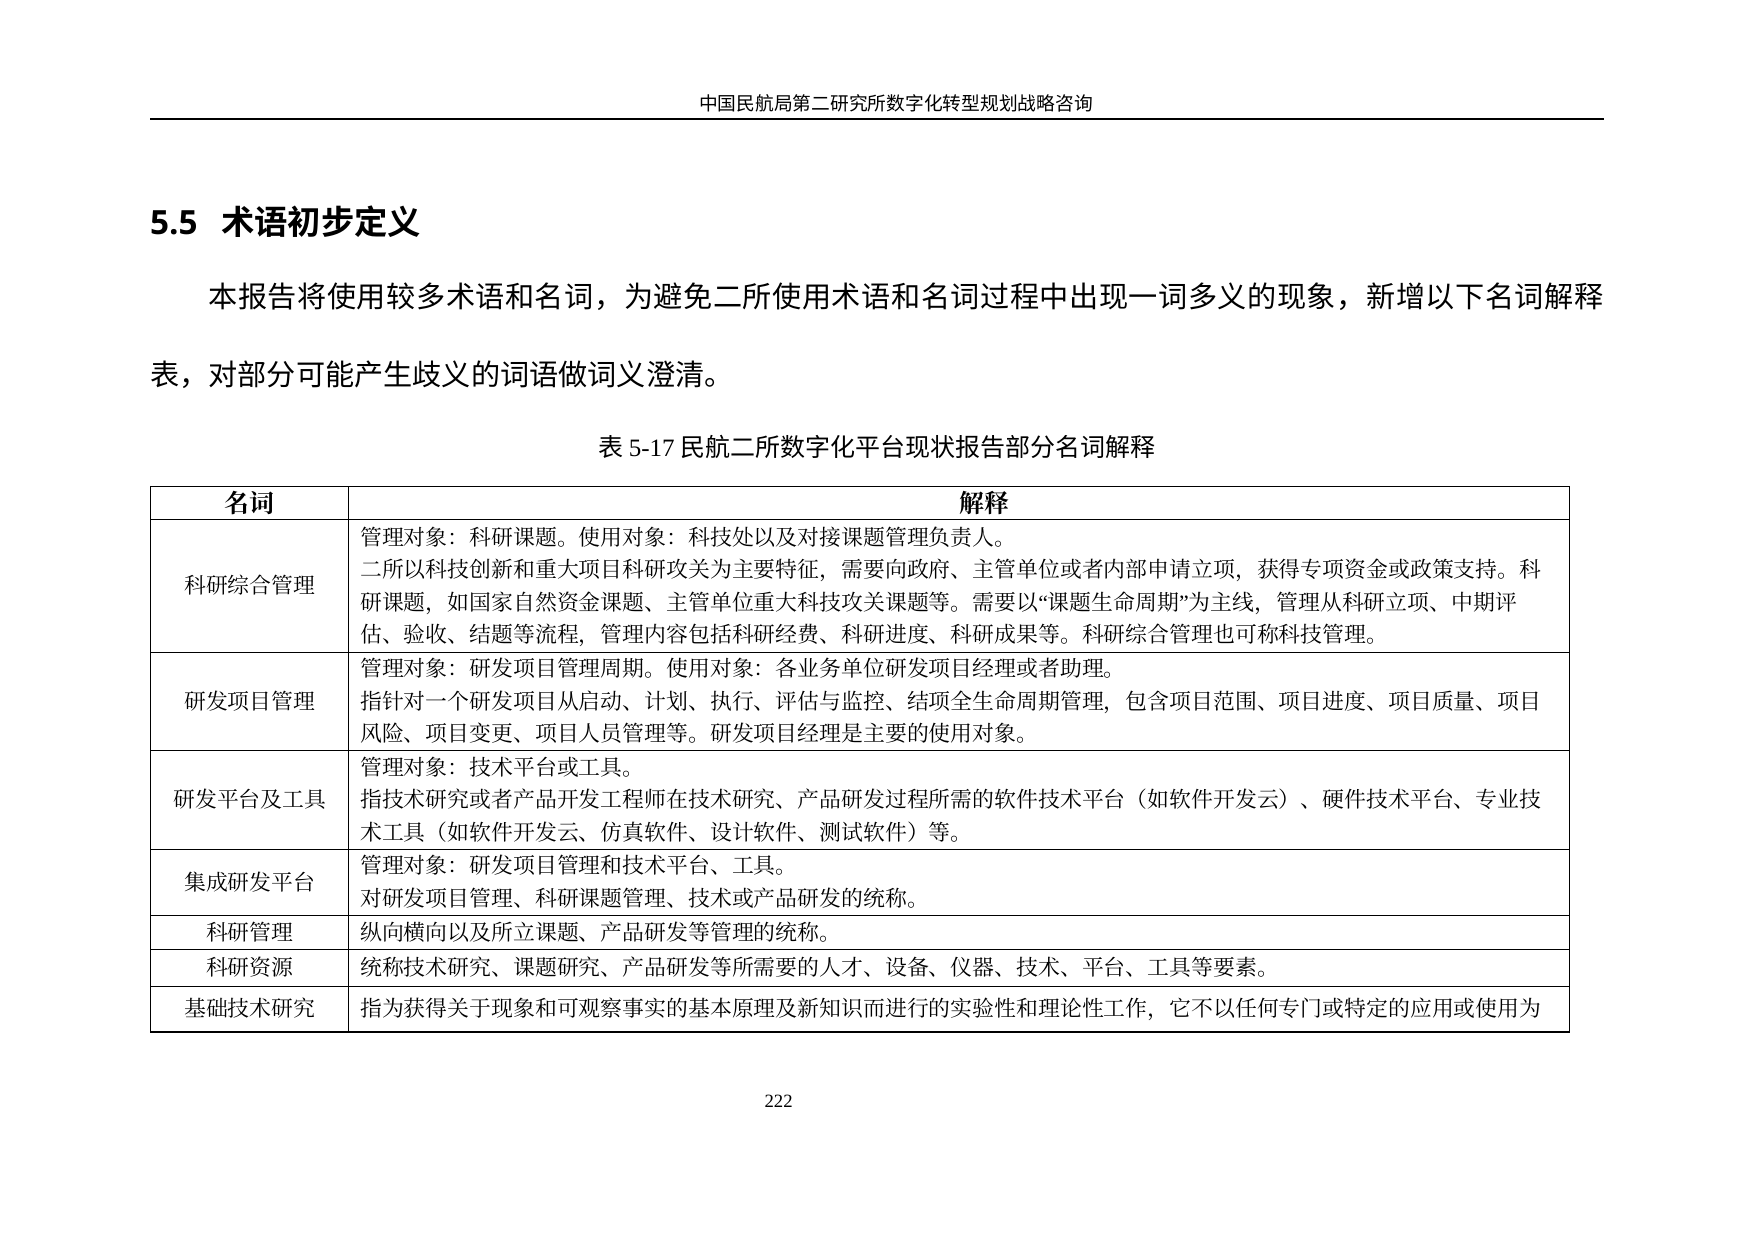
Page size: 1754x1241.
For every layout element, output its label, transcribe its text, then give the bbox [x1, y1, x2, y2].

table_cell 集成研发平台 [151, 850, 348, 915]
table_cell 科研综合管理 [151, 520, 348, 652]
table_header 名词 [151, 487, 348, 519]
table_header 解释 [349, 487, 1569, 519]
table_cell 科研资源 [151, 950, 348, 986]
table_cell 纵向横向以及所立课题、产品研发等管理的统称。 [349, 916, 1569, 948]
table_cell 管理对象：技术平台或工具。 指技术研究或者产品开发工程师在技术研究、产品研发过程所需的软件技术平台（如软件开发云）、硬件技术平台、专业技术工具（如软件开发云、仿真软件、设计软件、测试软件）等。 [349, 751, 1569, 849]
table_cell 科研管理 [151, 916, 348, 948]
table_cell 管理对象：科研课题。使用对象：科技处以及对接课题管理负责人。 二所以科技创新和重大项目科研攻关为主要特征，需要向政府、主管单位或者内部申请立项，获得专项资金或政策支持。科研课题，如国家自然资金课题、主管单位重大科技攻关课题等。需要以“课题生命周期”为主线，管理从科研立项、中期评估、验收、结题等流程，管理内容包括科研经费、科研进度、科研成果等。科研综合管理也可称科技管理。 [349, 520, 1569, 652]
text 表5-17 民航二所数字化平台现状报告部分名词解释 [150, 413, 1604, 478]
subtitle 术语初步定义 [150, 187, 1604, 252]
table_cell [349, 987, 1569, 1031]
table_cell 研发平台及工具 [151, 751, 348, 849]
table_cell 基础技术研究 [151, 987, 348, 1031]
table_cell 研发项目管理 [151, 653, 348, 750]
table_cell 管理对象：研发项目管理周期。使用对象：各业务单位研发项目经理或者助理。 指针对一个研发项目从启动、计划、执行、评估与监控、结项全生命周期管理，包含项目范围、项目进度、项目质量、项目风险、项目变更、项目人员管理等。研发项目经理是主要的使用对象。 [349, 653, 1569, 750]
table_cell 统称技术研究、课题研究、产品研发等所需要的人才、设备、仪器、技术、平台、工具等要素。 [349, 950, 1569, 986]
text 本报告将使用较多术语和名词，为避免二所使用术语和名词过程中出现一词多义的现象，新增以下名词解释表，对部分可能产生歧义的词语做词义澄清。 [150, 262, 1604, 405]
table_cell 管理对象：研发项目管理和技术平台、工具。 对研发项目管理、科研课题管理、技术或产品研发的统称。 [349, 850, 1569, 915]
